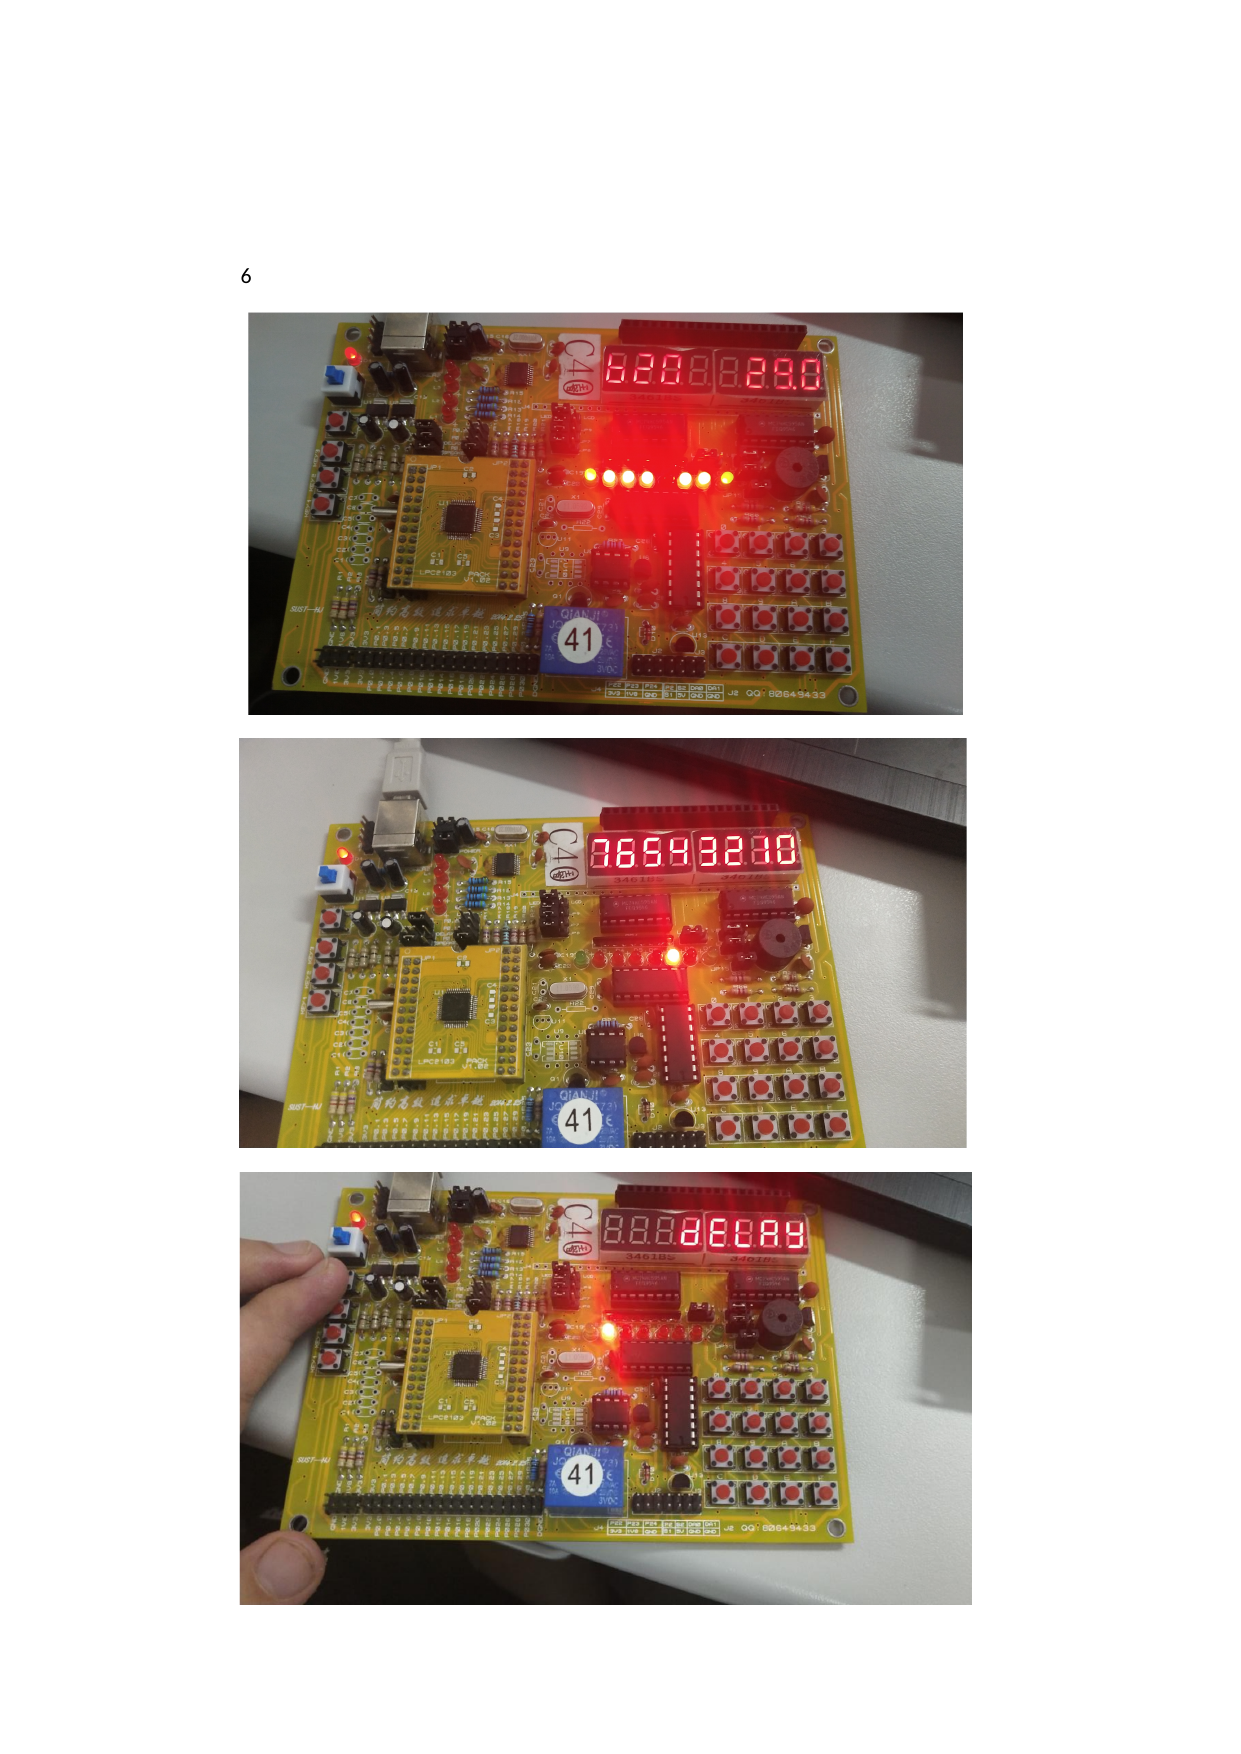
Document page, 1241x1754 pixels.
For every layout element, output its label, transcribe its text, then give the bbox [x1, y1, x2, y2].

picture [241, 1172, 972, 1605]
picture [250, 313, 963, 715]
text 6 [187, 259, 1053, 292]
picture [239, 738, 967, 1148]
